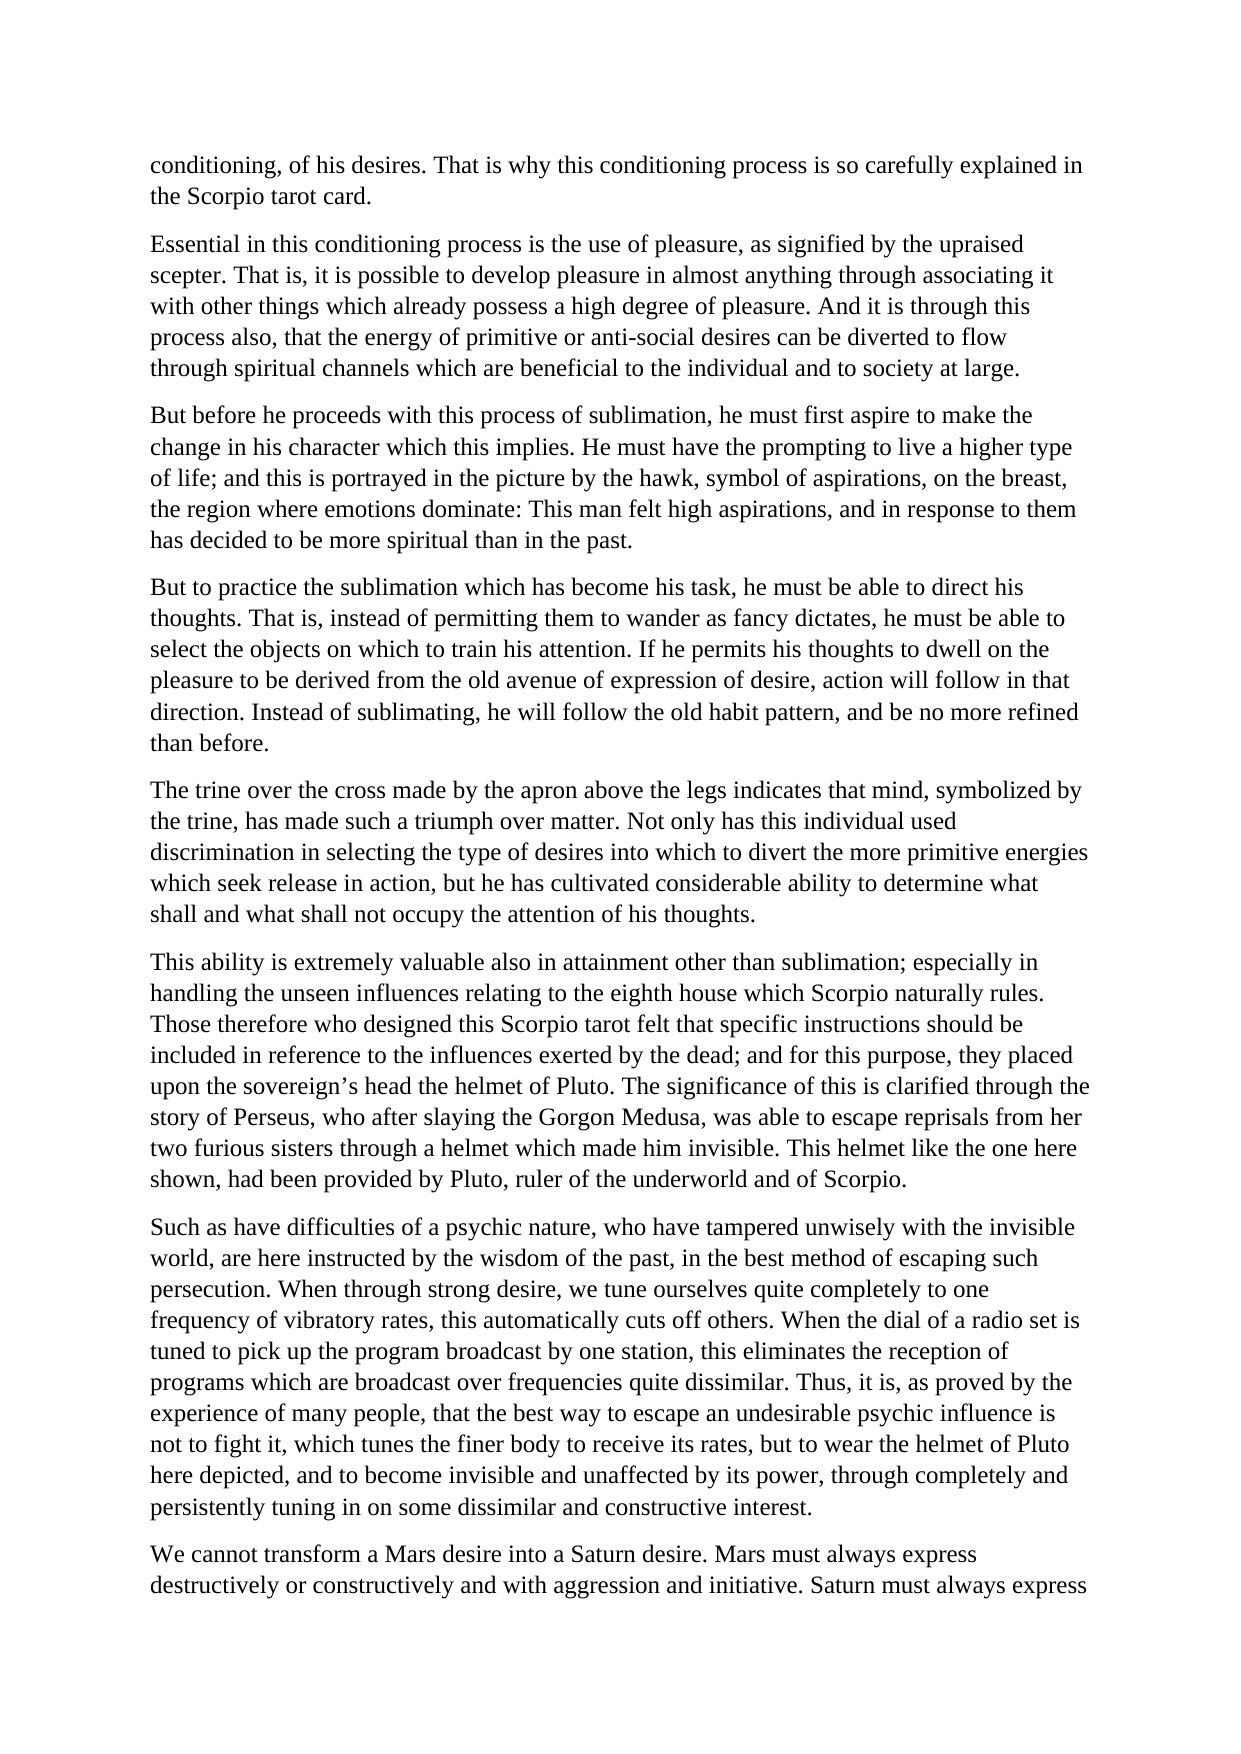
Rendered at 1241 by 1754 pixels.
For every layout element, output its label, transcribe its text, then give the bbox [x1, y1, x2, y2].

text But to practice the sublimation which has become his task, he must be able to direct his thoughts. That is, instead of permitting them to wander as fancy dictates, he must be able to select the objects on which to train his attention. If he permits his thoughts to dwell on the pleasure to be derived from the old avenue of expression of desire, action will follow in that direction. Instead of sublimating, he will follow the old habit pattern, and be no more refined than before. [150, 572, 1090, 756]
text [150, 150, 1090, 210]
text Essential in this conditioning process is the use of pleasure, as signified by the upraised scepter. That is, it is possible to develop pleasure in almost anything through associating it with other things which already possess a high degree of pleasure. And it is through this process also, that the energy of primitive or anti-social desires can be diverted to flow through spiritual channels which are beneficial to the individual and to society at large. [150, 229, 1090, 382]
text But before he proceeds with this process of sublimation, he must first aspire to make the change in his character which this implies. He must have the prompting to live a higher type of life; and this is portrayed in the picture by the hawk, symbol of aspirations, on the breast, the region where emotions dominate: This man felt high aspirations, and in response to them has decided to be more spiritual than in the past. [150, 401, 1090, 553]
text This ability is extremely valuable also in attainment other than sublimation; especially in handling the unseen influences relating to the eighth house which Scorpio naturally rules. Those therefore who designed this Scorpio tarot felt that specific instructions should be included in reference to the influences exerted by the dead; and for this purpose, they placed upon the sovereign’s head the helmet of Pluto. The significance of this is clarified through the story of Perseus, who after slaying the Gorgon Medusa, was able to escape reprisals from her two furious sisters through a helmet which made him invisible. This helmet like the one here shown, had been provided by Pluto, ruler of the underworld and of Scorpio. [150, 947, 1090, 1193]
text The trine over the cross made by the apron above the legs indicates that mind, symbolized by the trine, has made such a triumph over matter. Not only has this individual used discrimination in selecting the type of desires into which to divert the more primitive energies which seek release in action, but he has cultivated considerable ability to determine what shall and what shall not occupy the attention of his thoughts. [150, 775, 1090, 928]
text Such as have difficulties of a psychic nature, who have tampered unwisely with the invisible world, are here instructed by the wisdom of the past, in the best method of escaping such persecution. When through strong desire, we tune ourselves quite completely to one frequency of vibratory rates, this automatically cuts off others. When the dial of a radio set is tuned to pick up the program broadcast by one station, this eliminates the reception of programs which are broadcast over frequencies quite dissimilar. Thus, it is, as proved by the experience of many people, that the best way to escape an undesirable psychic influence is not to fight it, which tunes the finer body to receive its rates, but to wear the helmet of Pluto here depicted, and to become invisible and unaffected by its power, through completely and persistently tuning in on some dissimilar and constructive interest. [150, 1212, 1090, 1520]
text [150, 1539, 1090, 1599]
